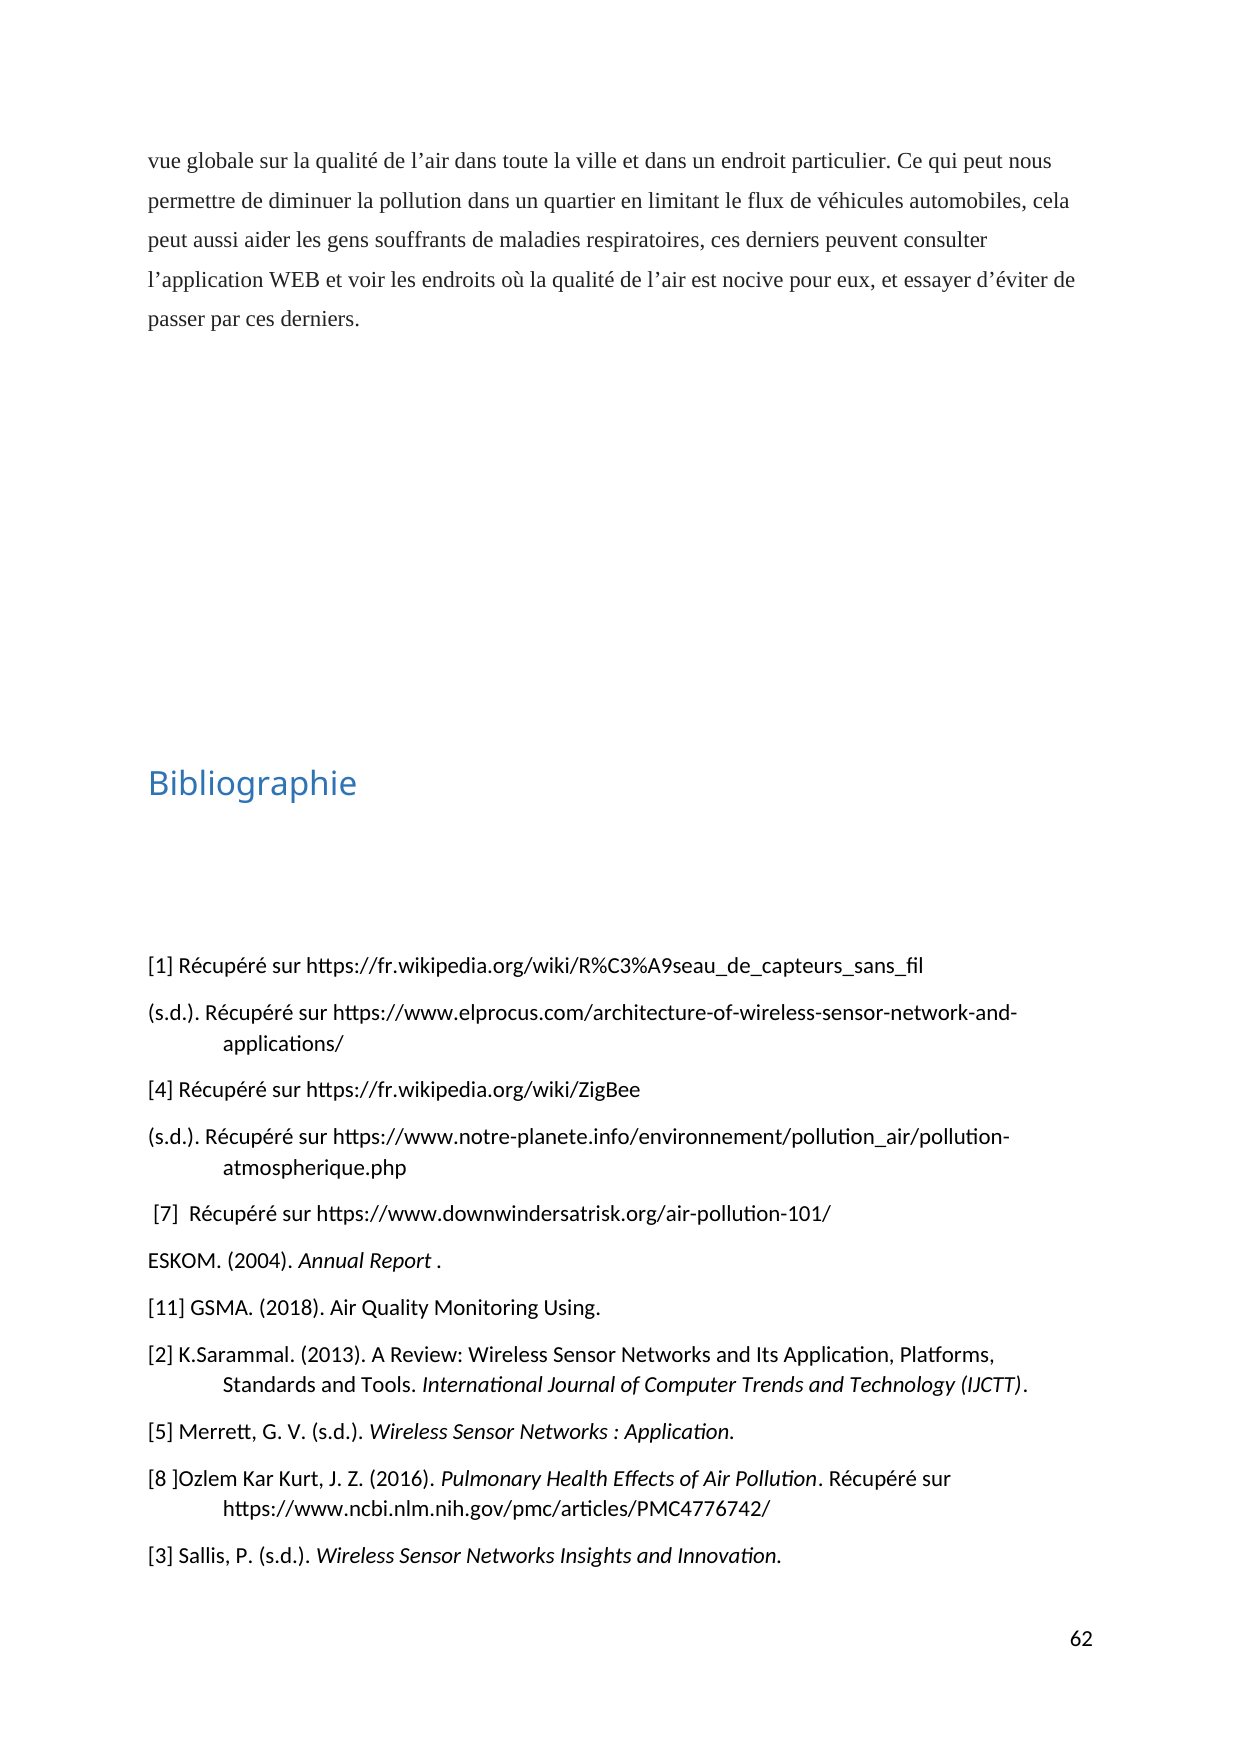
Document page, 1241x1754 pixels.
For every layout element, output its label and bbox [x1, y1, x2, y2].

text [148, 148, 1093, 332]
